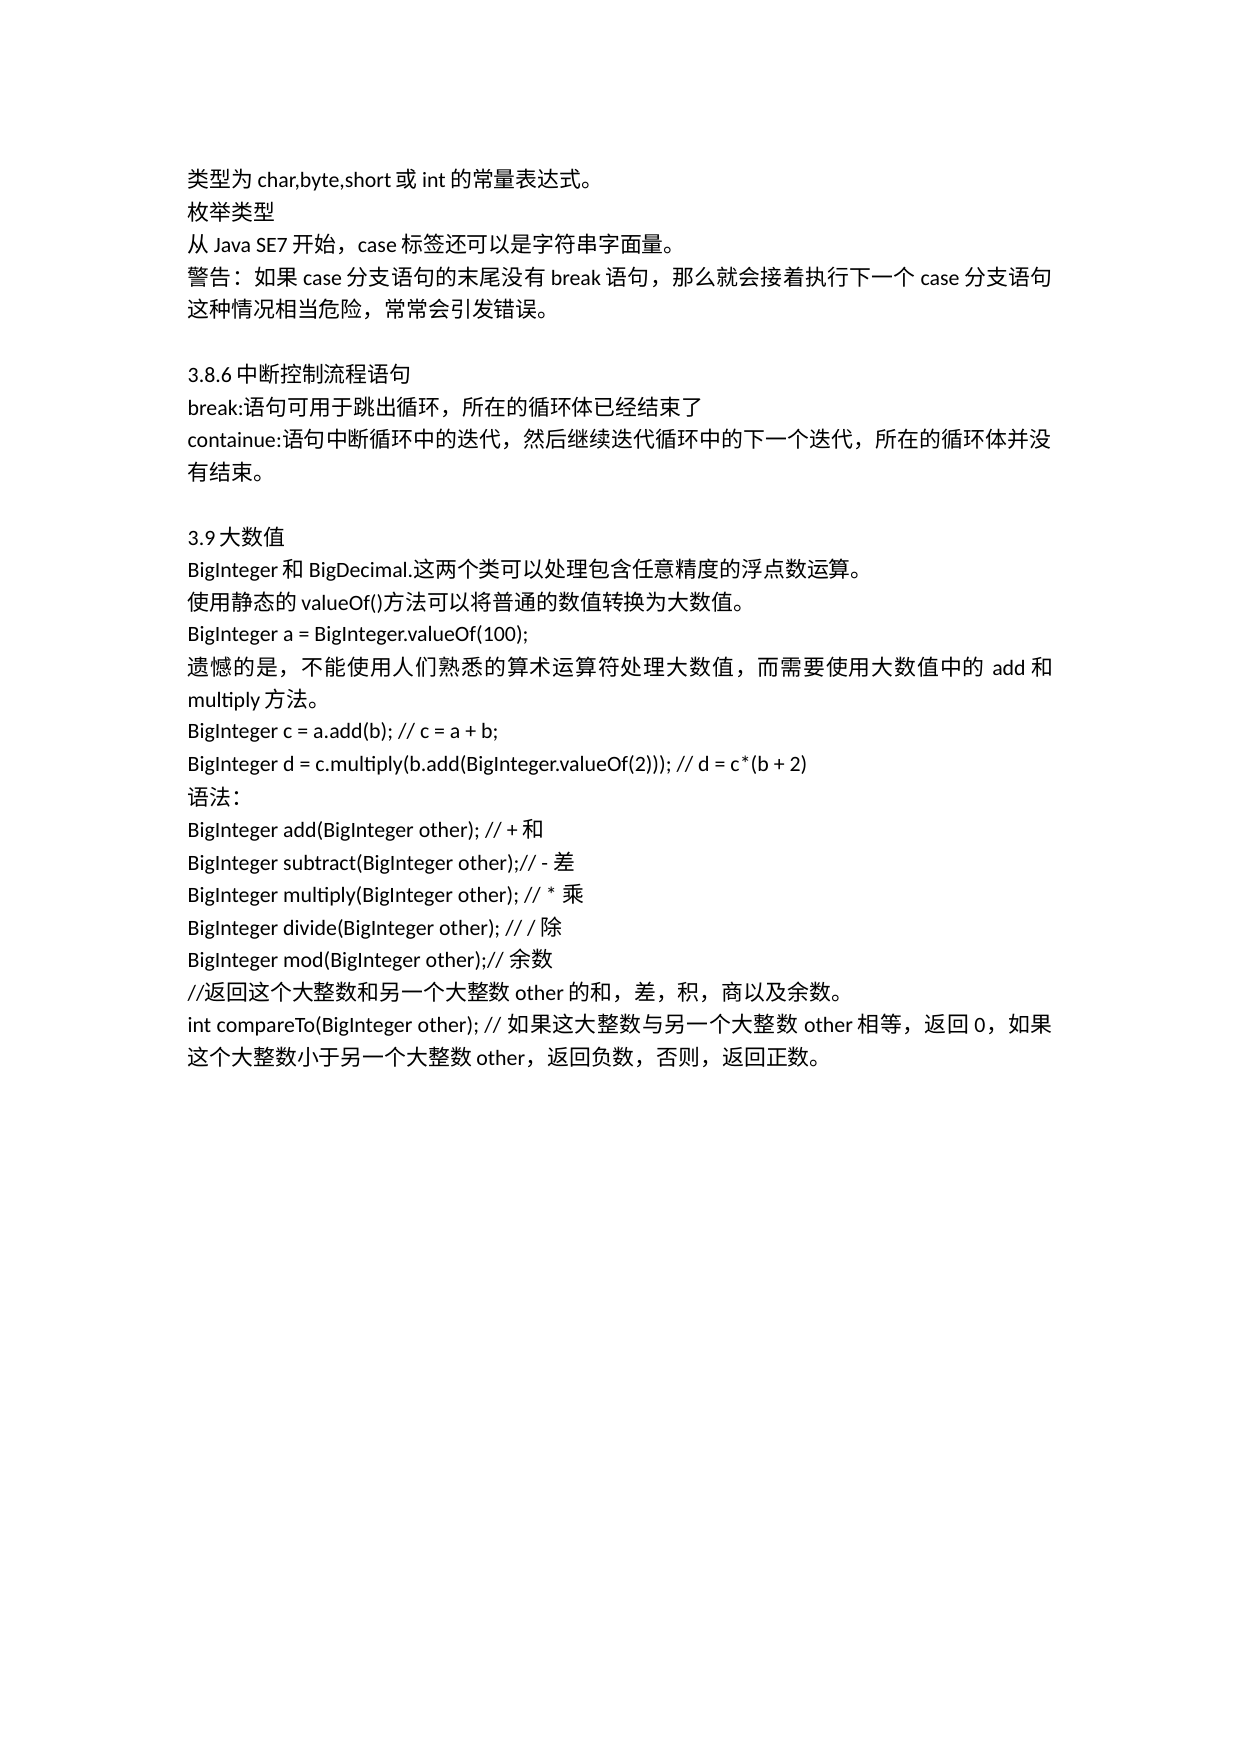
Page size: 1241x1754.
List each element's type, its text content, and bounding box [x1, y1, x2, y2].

list 3.8.6中断控制流程语句 [187, 357, 1053, 389]
list BigInteger a = BigInteger.valueOf(100); [187, 617, 1053, 649]
list 3.9大数值 [187, 519, 1053, 552]
list int compareTo(BigInteger other); // 如果这大整数与另一个大整数other相等，返回0，如果这个大整数小于另一个大整数other，返回负数，否则，返回正数。 [187, 1007, 1053, 1072]
list BigInteger divide(BigInteger other); // / 除 [187, 909, 1053, 942]
list 遗憾的是，不能使用人们熟悉的算术运算符处理大数值，而需要使用大数值中的add和multiply方法。 [187, 649, 1053, 714]
list BigInteger add(BigInteger other); // + 和 [187, 812, 1053, 844]
list 从Java SE7开始，case标签还可以是字符串字面量。 [187, 227, 1053, 259]
list BigInteger subtract(BigInteger other);// - 差 [187, 844, 1053, 877]
list BigInteger和BigDecimal.这两个类可以处理包含任意精度的浮点数运算。 [187, 552, 1053, 584]
list 枚举类型 [187, 194, 1053, 227]
list BigInteger c = a.add(b); // c = a + b; [187, 714, 1053, 747]
list containue:语句中断循环中的迭代，然后继续迭代循环中的下一个迭代，所在的循环体并没有结束。 [187, 422, 1053, 487]
list 警告：如果case分支语句的末尾没有break语句，那么就会接着执行下一个case分支语句。这种情况相当危险，常常会引发错误。 [187, 259, 1053, 324]
list 类型为char,byte,short或int的常量表达式。 [187, 162, 1053, 194]
list BigInteger mod(BigInteger other);// 余数 [187, 942, 1053, 974]
list BigInteger d = c.multiply(b.add(BigInteger.valueOf(2))); // d = c*(b + 2) [187, 747, 1053, 779]
list 语法： [187, 779, 1053, 812]
list 使用静态的valueOf()方法可以将普通的数值转换为大数值。 [187, 584, 1053, 617]
list BigInteger multiply(BigInteger other); // * 乘 [187, 877, 1053, 909]
list //返回这个大整数和另一个大整数other的和，差，积，商以及余数。 [187, 974, 1053, 1007]
list break:语句可用于跳出循环，所在的循环体已经结束了 [187, 389, 1053, 422]
